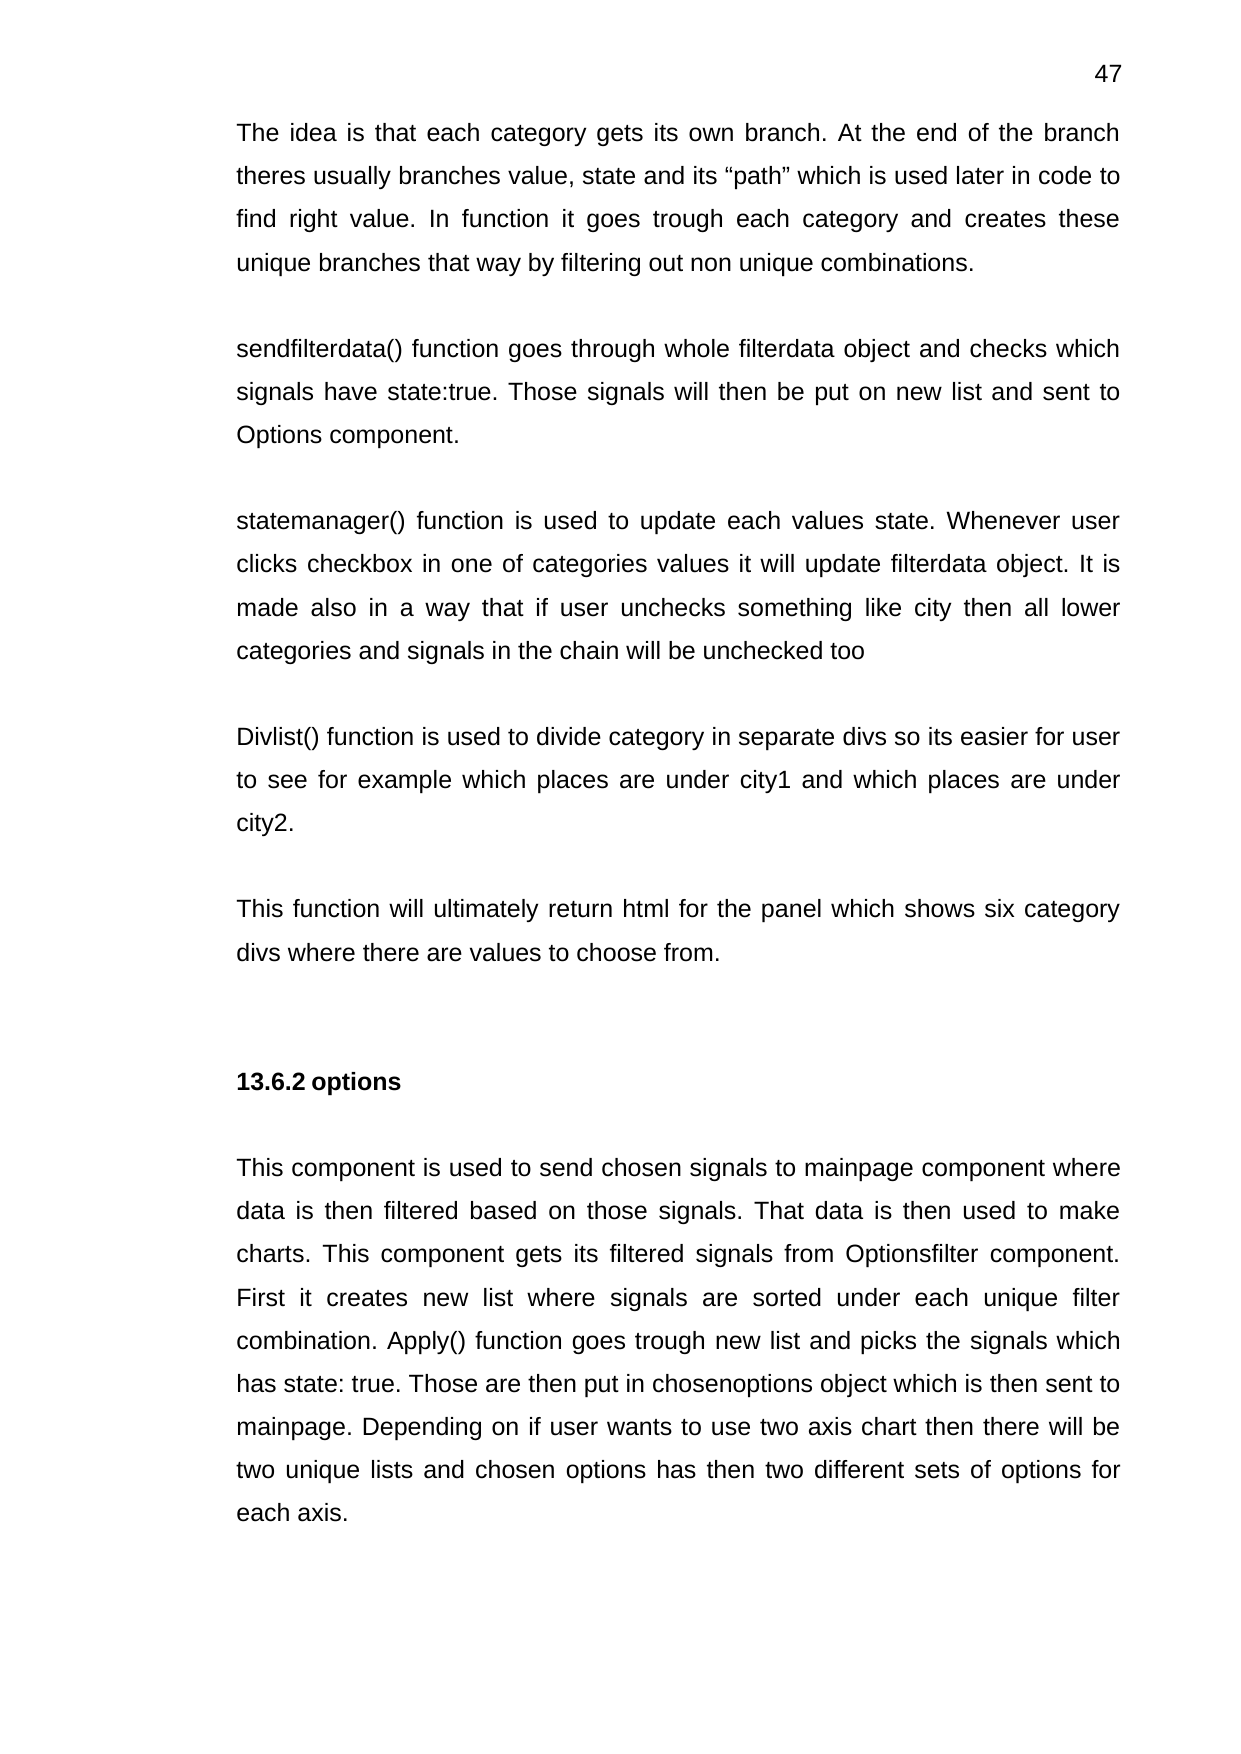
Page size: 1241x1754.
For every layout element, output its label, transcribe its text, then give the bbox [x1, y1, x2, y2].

text This component is used to send chosen signals to mainpage component where data is then filtered based on those signals. That data is then used to make charts. This component gets its filtered signals from Optionsfilter component. First it creates new list where signals are sorted under each unique filter combination. Apply() function goes trough new list and picks the signals which has state: true. Those are then put in chosenoptions object which is then sent to mainpage. Depending on if user wants to use two axis chart then there will be two unique lists and chosen options has then two different sets of options for each axis. [236, 1153, 1122, 1527]
subtitle options [236, 1067, 1122, 1096]
text sendfilterdata() function goes through whole filterdata object and checks which signals have state:true. Those signals will then be put on new list and sent to Options component. [236, 334, 1122, 449]
text Divlist() function is used to divide category in separate divs so its easier for user to see for example which places are under city1 and which places are under city2. [236, 722, 1122, 837]
text statemanager() function is used to update each values state. Whenever user clicks checkbox in one of categories values it will update filterdata object. It is made also in a way that if user unchecks something like city then all lower categories and signals in the chain will be unchecked too [236, 506, 1122, 664]
text The idea is that each category gets its own branch. At the end of the branch theres usually branches value, state and its “path” which is used later in code to find right value. In function it goes trough each category and creates these unique branches that way by filtering out non unique combinations. [236, 118, 1122, 276]
text This function will ultimately return html for the panel which shows six category divs where there are values to choose from. [236, 894, 1122, 966]
